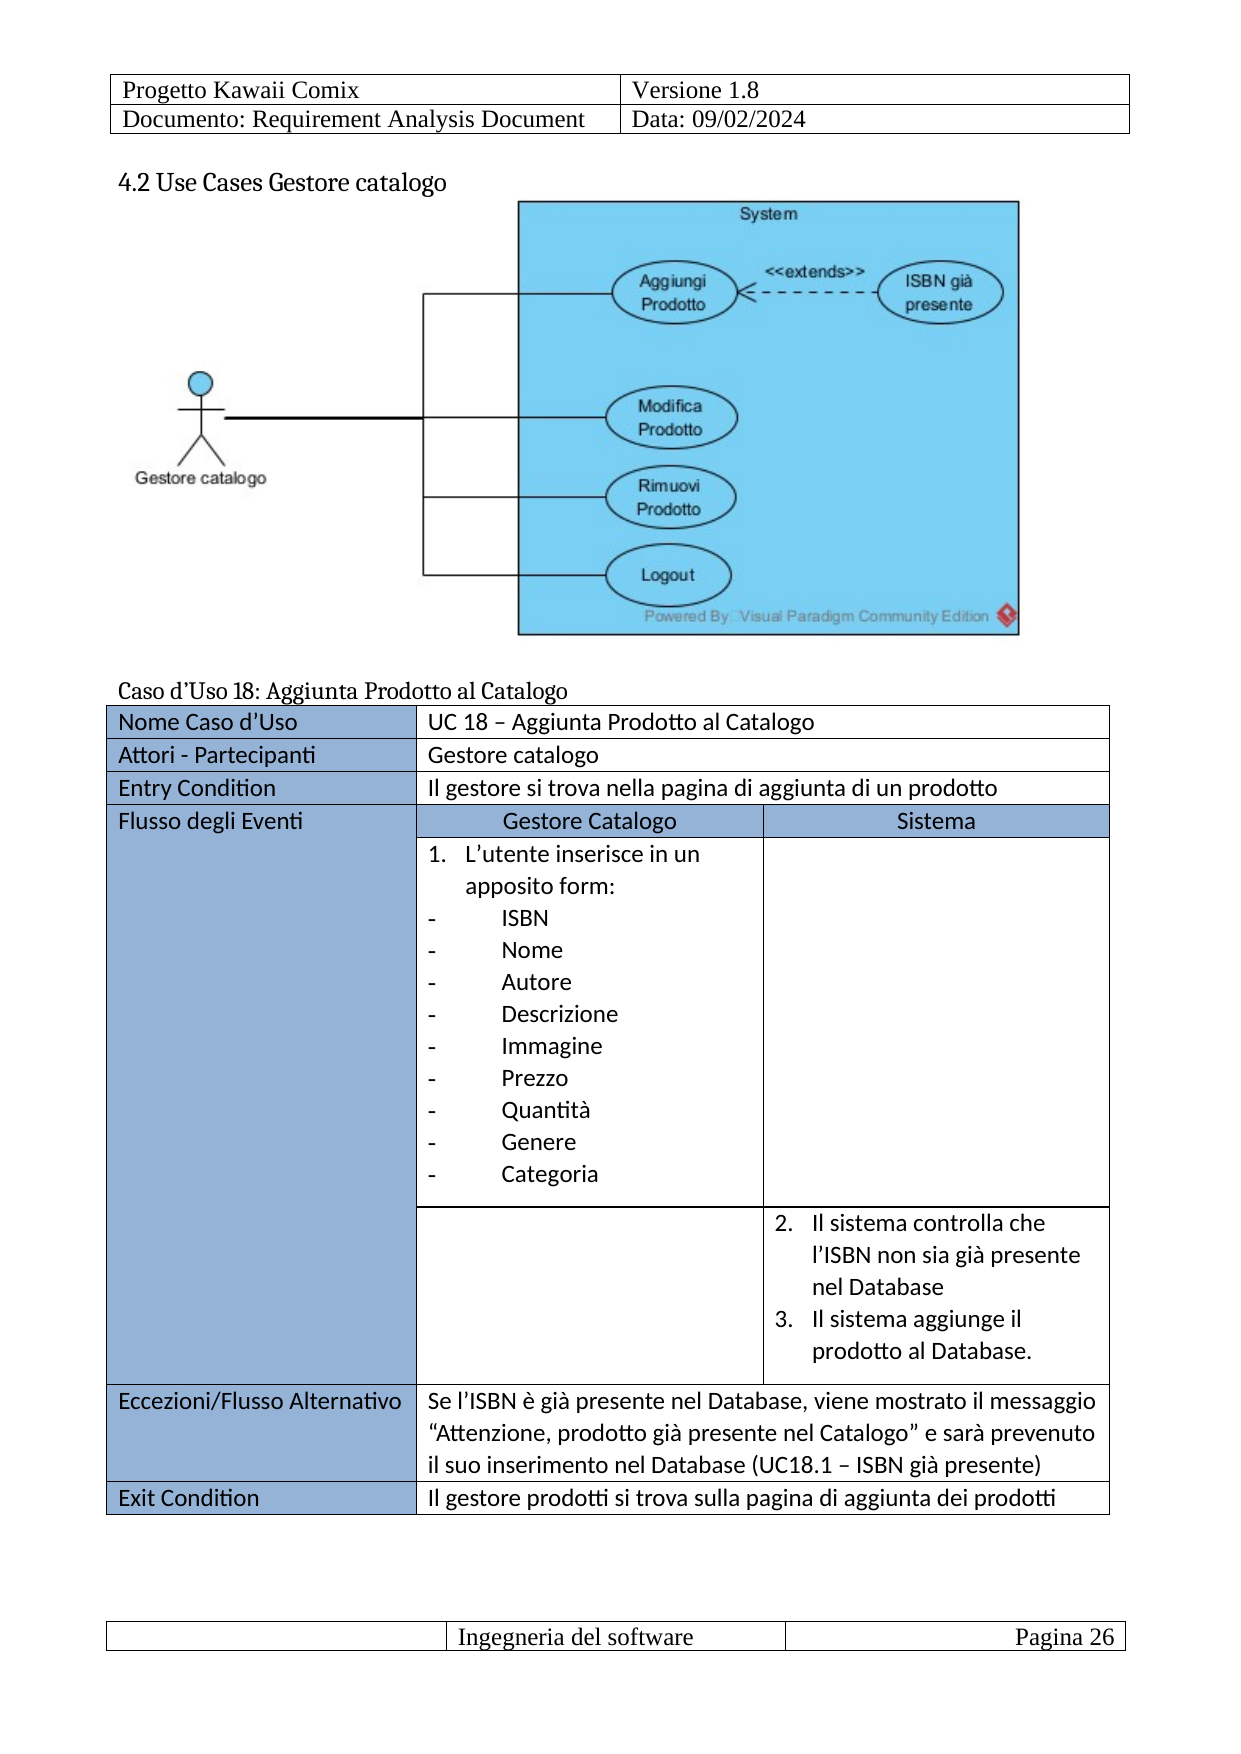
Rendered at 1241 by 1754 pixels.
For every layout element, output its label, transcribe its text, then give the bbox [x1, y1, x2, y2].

subtitle 4.2 Use Cases Gestore catalogo [118, 167, 1122, 198]
table_cell Flusso degli Eventi [107, 805, 416, 1384]
table_cell Sistema [764, 805, 1109, 837]
picture [118, 198, 1026, 642]
table_cell Il gestore prodotti si trova sulla pagina di aggiunta dei prodotti [417, 1482, 1109, 1514]
table_header UC 18 – Aggiunta Prodotto al Catalogo [417, 706, 1109, 738]
table_cell Il gestore si trova nella pagina di aggiunta di un prodotto [417, 772, 1109, 804]
table_cell Gestore catalogo [417, 739, 1109, 771]
table_cell [417, 1208, 763, 1384]
table_cell Attori - Partecipanti [107, 739, 416, 771]
subtitle Caso d’Uso 18: Aggiunta Prodotto al Catalogo [118, 677, 1122, 705]
table_cell Il sistema controlla che l’ISBN non sia già presente nel Database Il sistema aggiunge il prodotto al Database. [764, 1208, 1109, 1384]
table_cell L’utente inserisce in un apposito form: ISBN Nome Autore Descrizione Immagine Prezzo Quantità Genere Categoria [417, 838, 763, 1206]
table_header Nome Caso d’Uso [107, 706, 416, 738]
table_cell Eccezioni/Flusso Alternativo [107, 1385, 416, 1481]
table_cell Gestore Catalogo [417, 805, 763, 837]
table_cell [764, 838, 1109, 1206]
table_cell Se l’ISBN è già presente nel Database, viene mostrato il messaggio “Attenzione, prodotto già presente nel Catalogo” e sarà prevenuto il suo inserimento nel Database (UC18.1 – ISBN già presente) [417, 1385, 1109, 1481]
table_cell Entry Condition [107, 772, 416, 804]
table_cell Exit Condition [107, 1482, 416, 1514]
